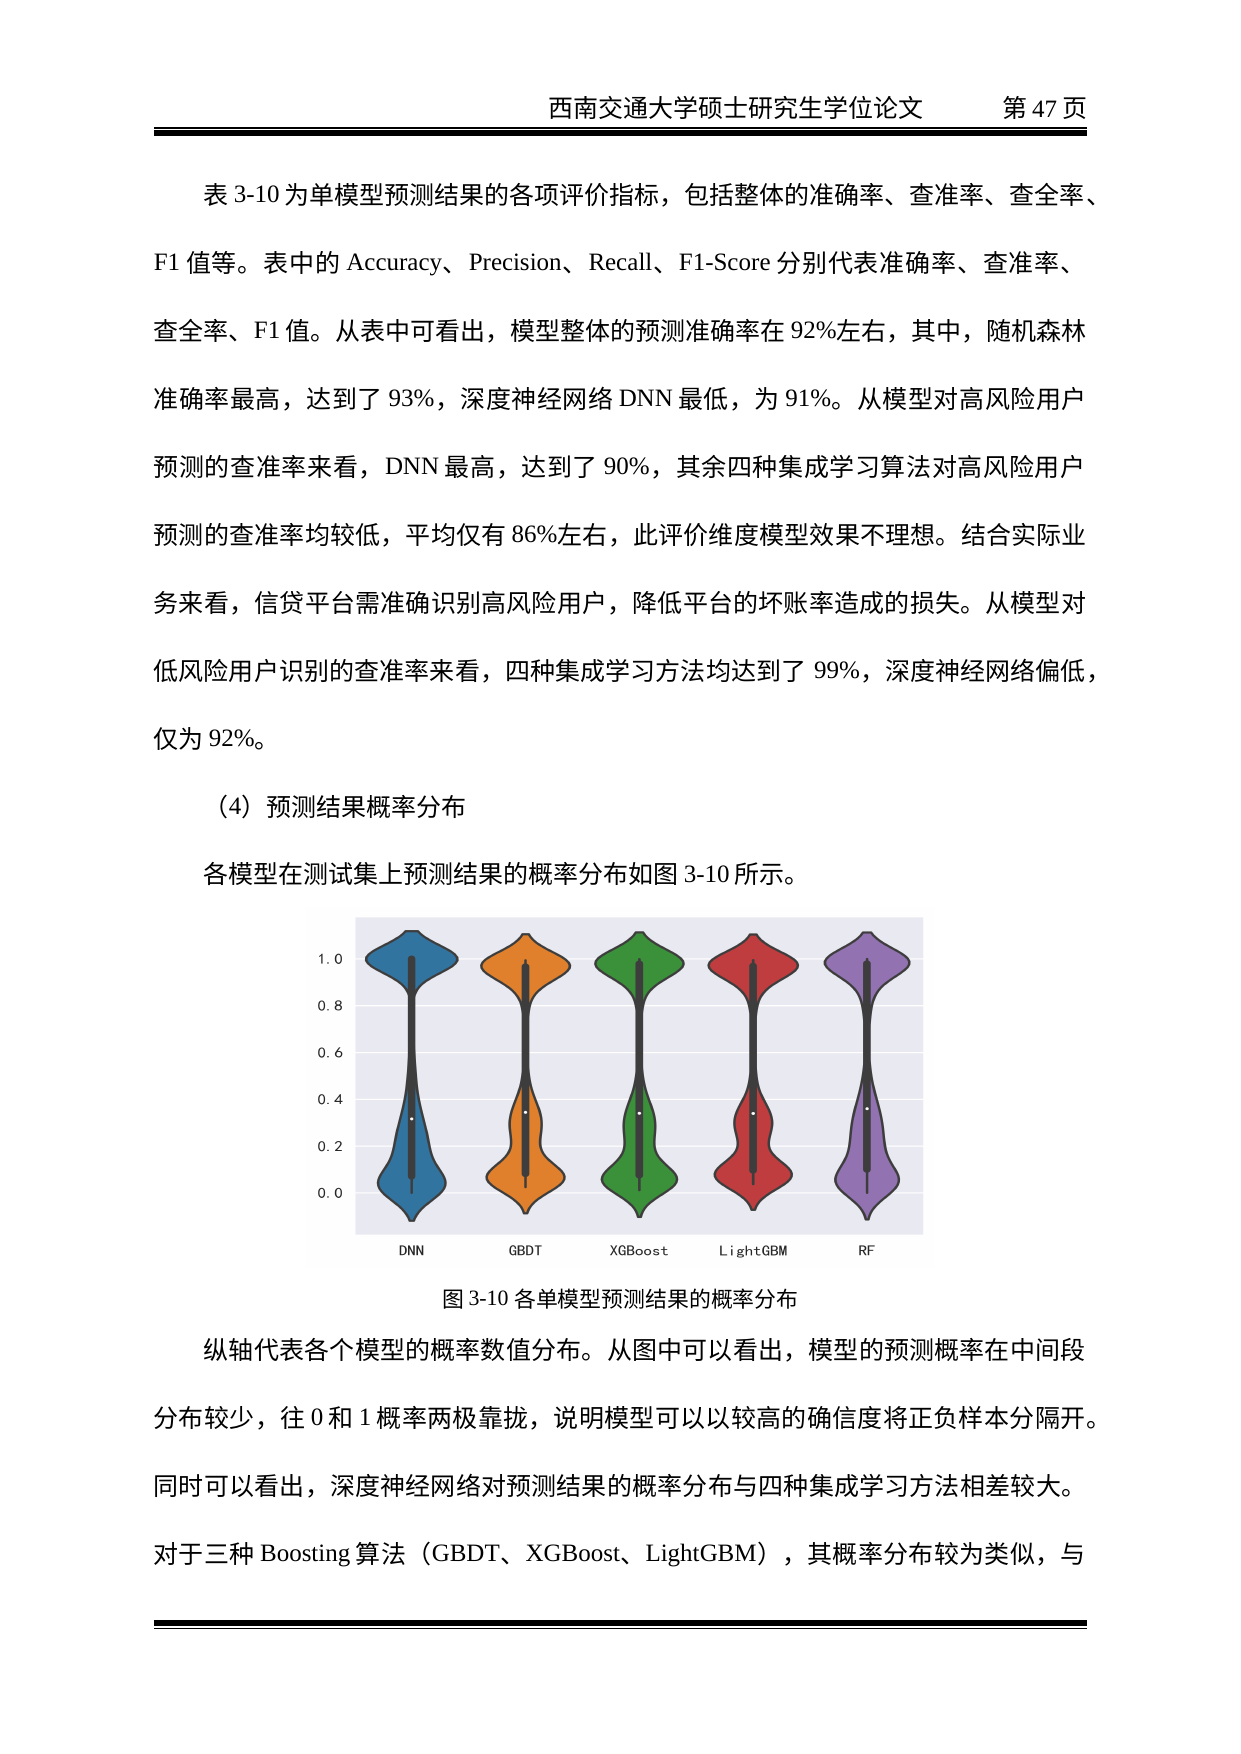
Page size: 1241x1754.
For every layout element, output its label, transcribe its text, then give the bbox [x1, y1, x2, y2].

text （4）预测结果概率分布 [153, 771, 1087, 839]
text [153, 1314, 1087, 1586]
text 图3-10 各单模型预测结果的概率分布 [153, 1281, 1087, 1314]
text 表3-10为单模型预测结果的各项评价指标，包括整体的准确率、查准率、查全率、F1值等。表中的Accuracy、Precision、Recall、F1-Score分别代表准确率、查准率、查全率、F1值。从表中可看出，模型整体的预测准确率在92%左右，其中，随机森林准确率最高，达到了93%，深度神经网络DNN最低，为91%。从模型对高风险用户预测的查准率来看，DNN最高，达到了90%，其余四种集成学习算法对高风险用户预测的查准率均较低，平均仅有86%左右，此评价维度模型效果不理想。结合实际业务来看，信贷平台需准确识别高风险用户，降低平台的坏账率造成的损失。从模型对低风险用户识别的查准率来看，四种集成学习方法均达到了99%，深度神经网络偏低，仅为92%。 [153, 160, 1087, 771]
picture [305, 907, 935, 1268]
text 各模型在测试集上预测结果的概率分布如图3-10所示。 [153, 839, 1087, 907]
